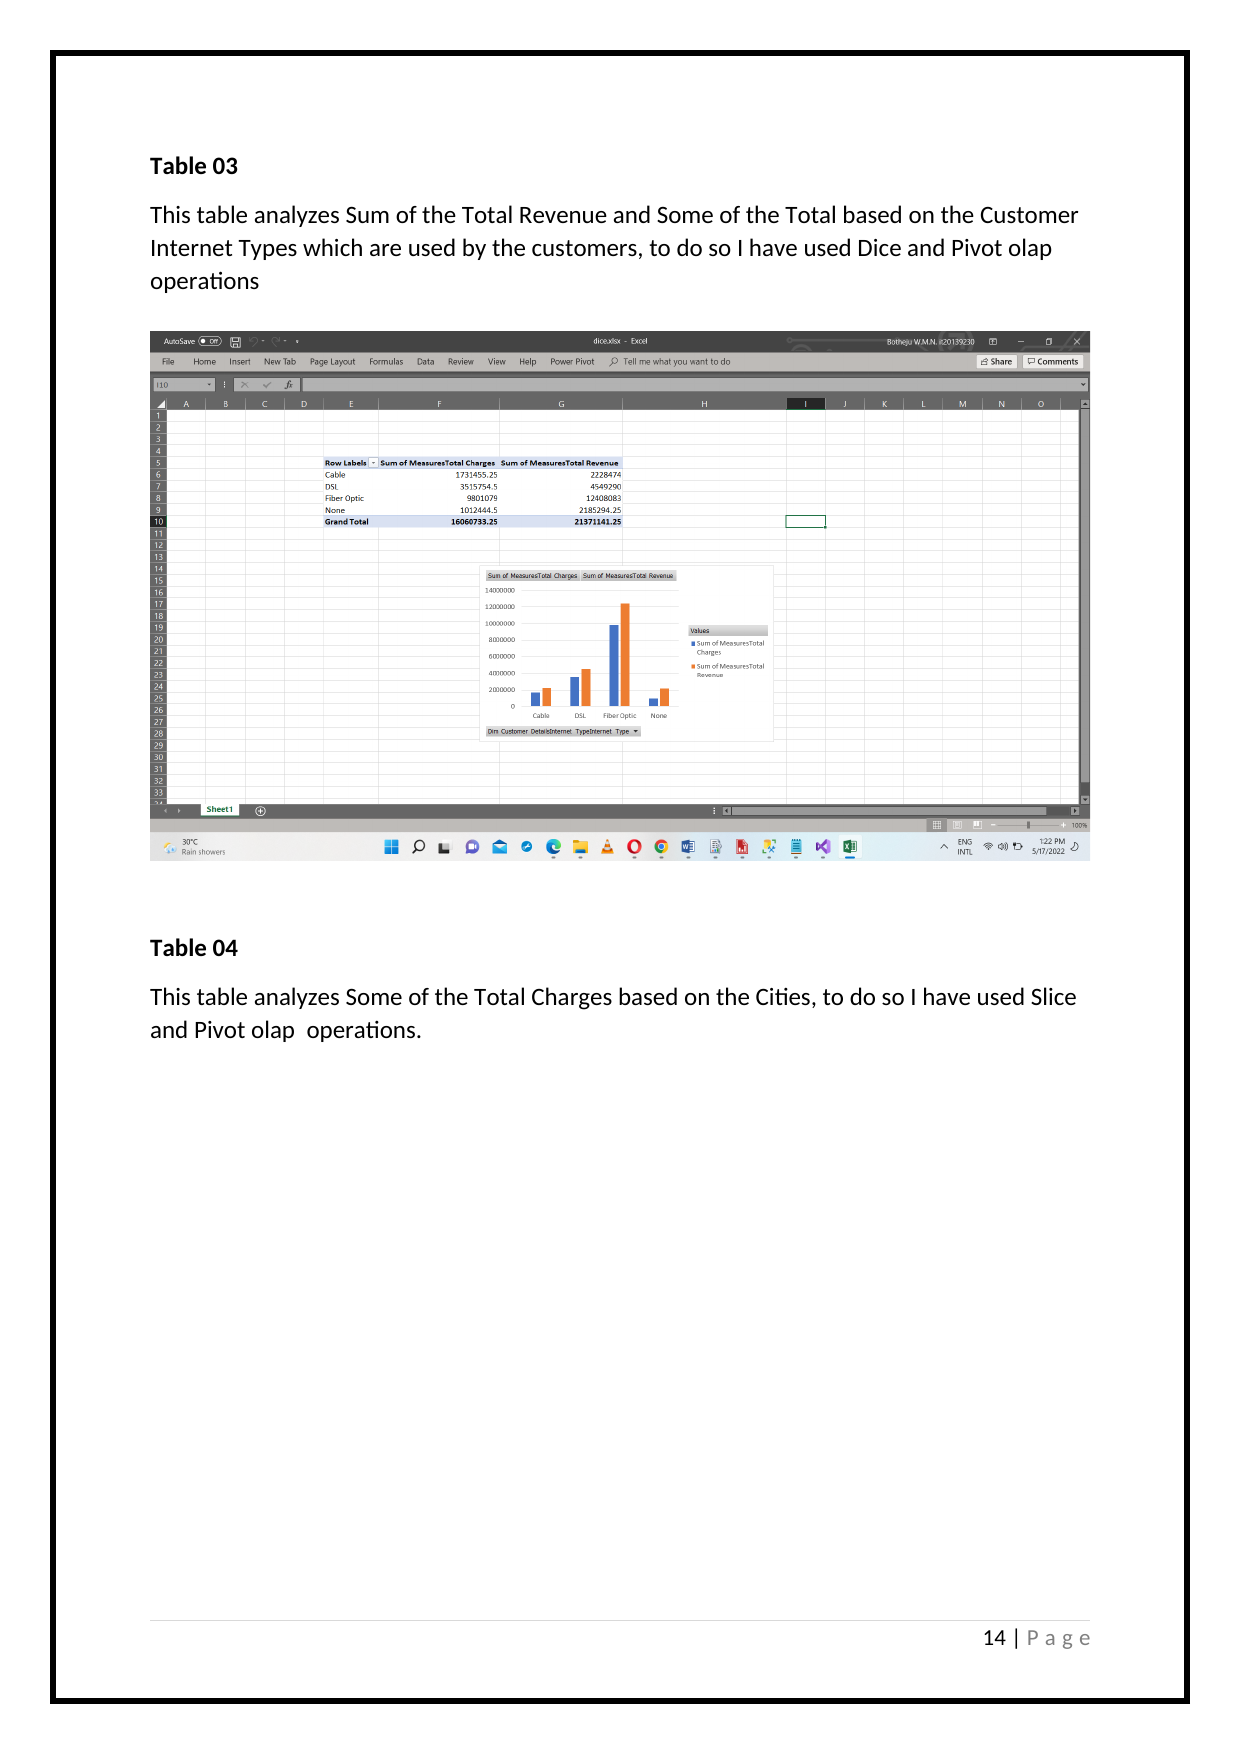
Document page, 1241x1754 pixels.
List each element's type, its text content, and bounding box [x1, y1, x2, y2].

text This table analyzes Sum of the Total Revenue and Some of the Total based on the Customer Internet Types which are used by the customers, to do so I have used Dice and Pivot olap operations [150, 199, 1090, 296]
text This table analyzes Some of the Total Charges based on the Cities, to do so I have used Slice and Pivot olap operations. [150, 981, 1090, 1045]
text Table 04 [150, 932, 1090, 962]
text Table 03 [150, 150, 1090, 180]
picture [150, 331, 1091, 861]
